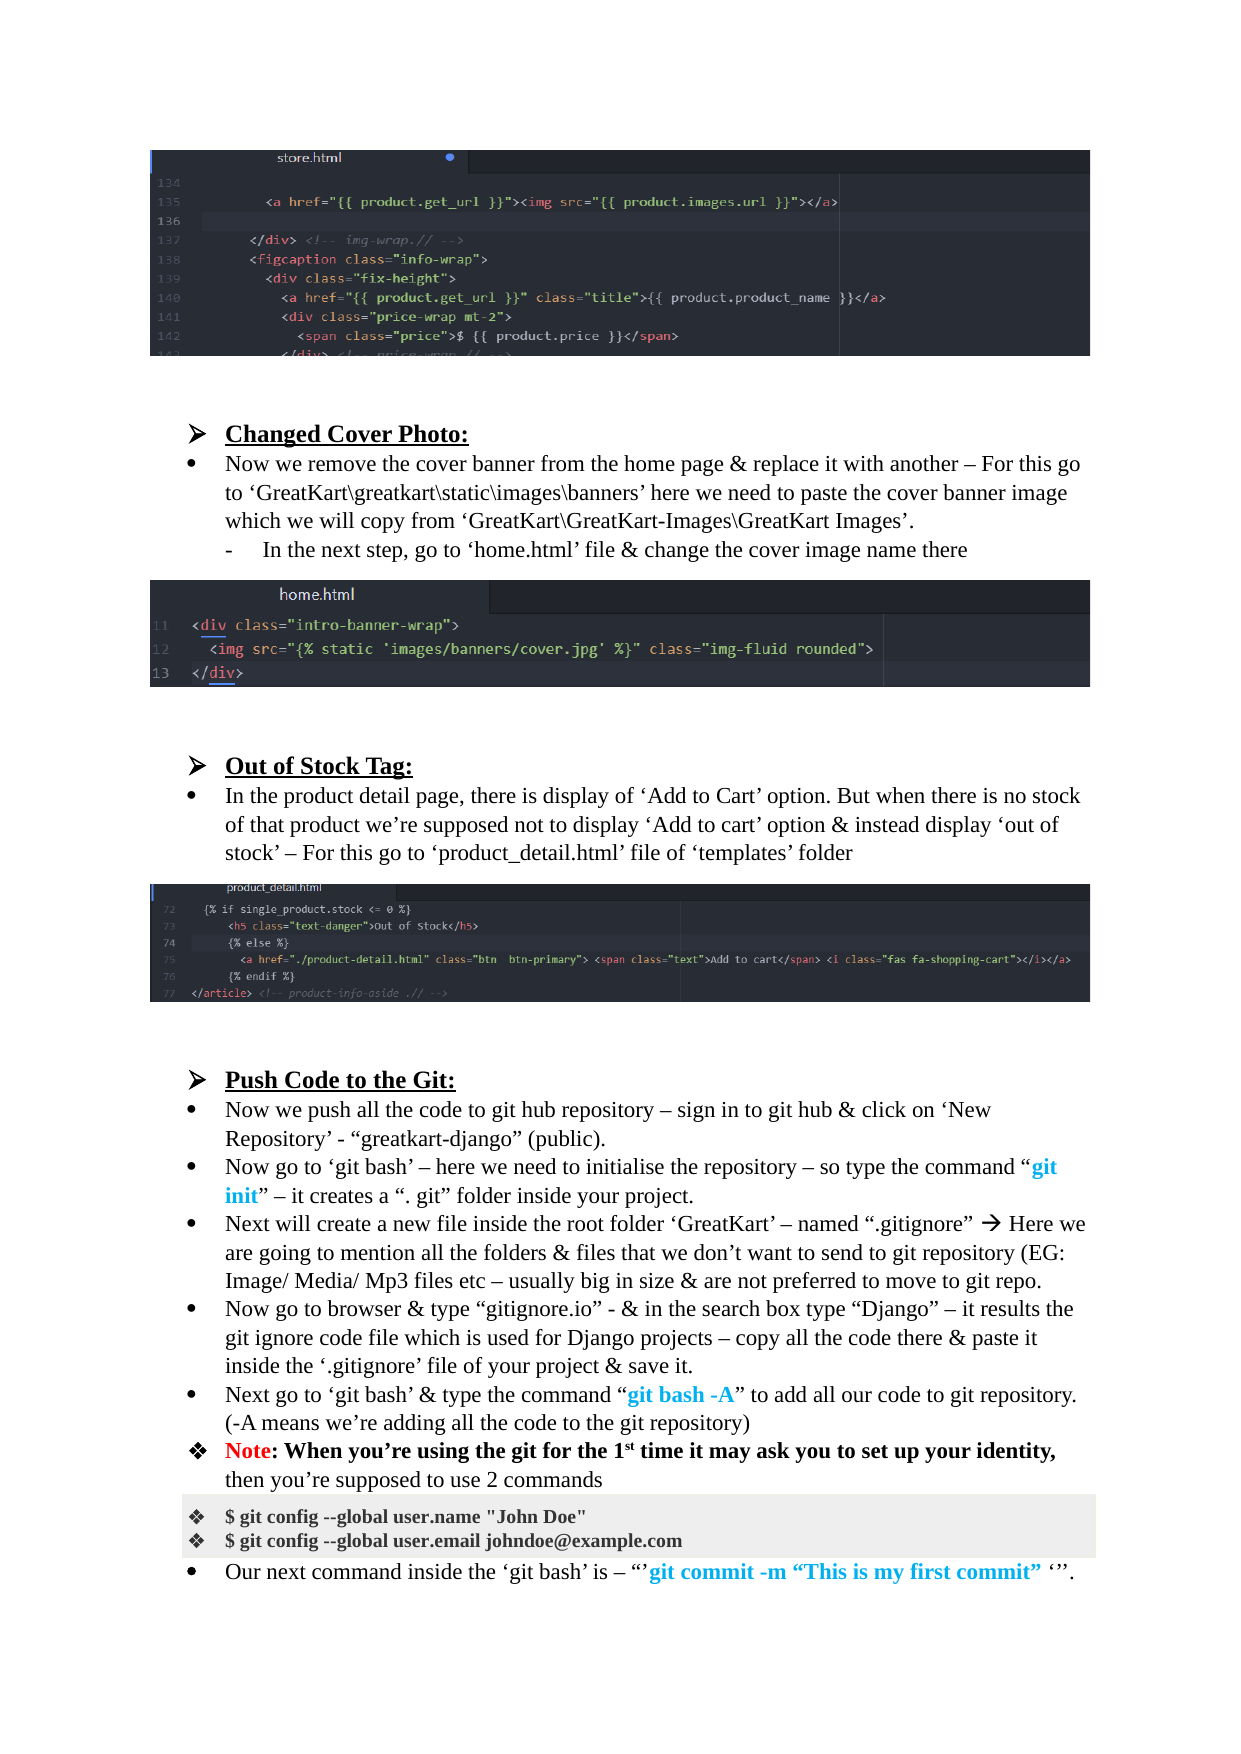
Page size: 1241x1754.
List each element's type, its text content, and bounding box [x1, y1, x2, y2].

list Now go to browser & type “gitignore.io” - & in the search box type “Django” – it results the git ignore code file which is used for Django projects – copy all the code there & paste it inside the ‘.gitignore’ file of your project & save it. [187, 1295, 1090, 1379]
list In the next step, go to ‘home.html’ file & change the cover image name there [225, 536, 1090, 562]
list Our next command inside the ‘git bash’ is – “’git commit -m “This is my first commit” ‘’’. [187, 1558, 1090, 1584]
list Next will create a new file inside the root folder ‘GreatKart’ – named “.gitignore” Here we are going to mention all the folders & files that we don’t want to send to git repository (EG: Image/ Media/ Mp3 files etc – usually big in size & are not preferred to move to git repo. [187, 1210, 1090, 1293]
picture [150, 580, 1091, 687]
picture [150, 150, 1091, 356]
list $ git config --global user.name "John Doe" [183, 1496, 1094, 1523]
list In the product detail page, there is display of ‘Add to Cart’ option. But when there is no stock of that product we’re supposed not to display ‘Add to cart’ option & instead display ‘out of stock’ – For this go to ‘product_detail.html’ file of ‘templates’ folder [187, 782, 1090, 865]
picture [150, 884, 1091, 1002]
list Now go to ‘git bash’ – here we need to initialise the repository – so type the command “git init” – it creates a “. git” folder inside your project. [187, 1153, 1090, 1208]
list Changed Cover Photo: [187, 419, 1090, 448]
list Note: When you’re using the git for the 1st time it may ask you to set up your identity, then you’re supposed to use 2 commands [187, 1438, 1090, 1492]
list Now we push all the code to git hub repository – sign in to git hub & click on ‘New Repository’ - “greatkart-django” (public). [187, 1096, 1090, 1151]
list $ git config --global user.email johndoe@example.com [183, 1523, 1094, 1556]
list Out of Stock Tag: [187, 751, 1090, 780]
list Next go to ‘git bash’ & type the command “git bash -A” to add all our code to git repository. (-A means we’re adding all the code to the git repository) [187, 1381, 1090, 1436]
list Now we remove the cover banner from the home page & replace it with another – For this go to ‘GreatKart\greatkart\static\images\banners’ here we need to paste the cover banner image which we will copy from ‘GreatKart\GreatKart-Images\GreatKart Images’. [187, 450, 1090, 534]
list Push Code to the Git: [187, 1065, 1090, 1094]
